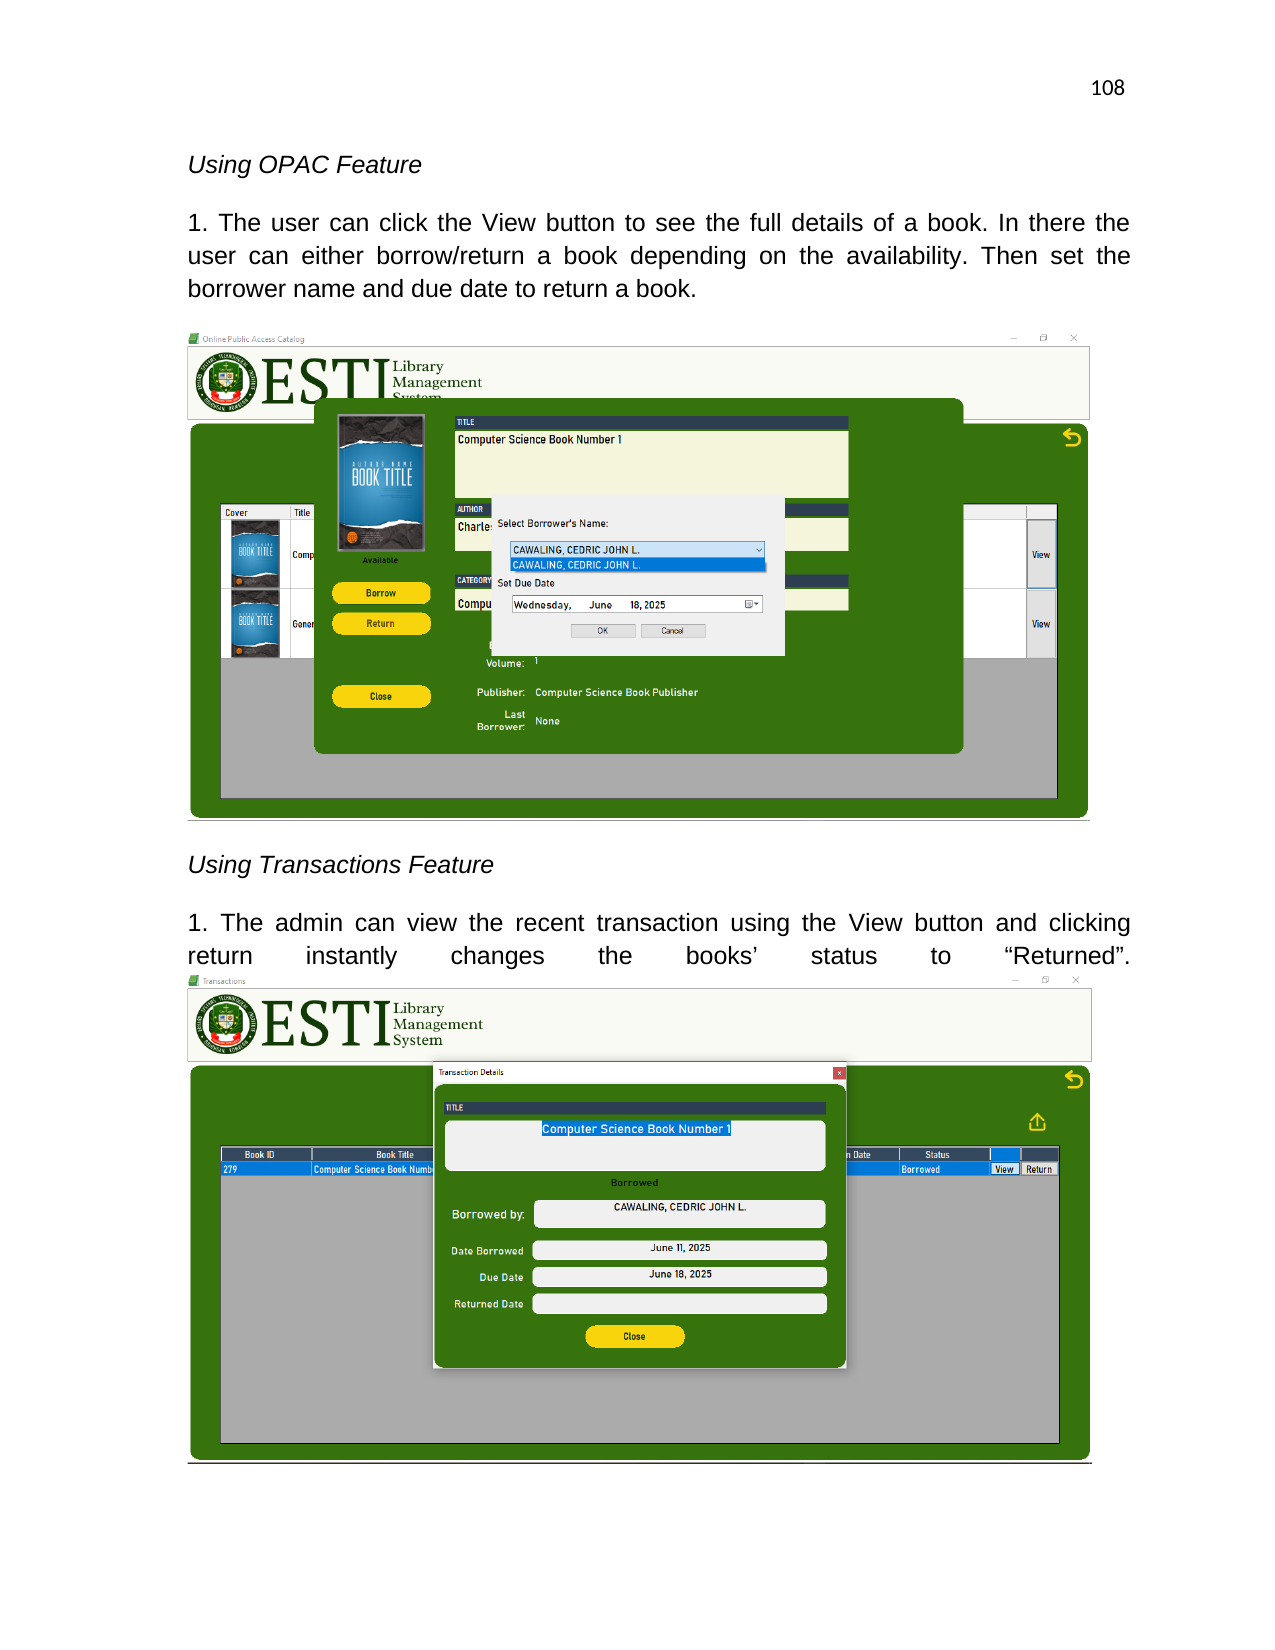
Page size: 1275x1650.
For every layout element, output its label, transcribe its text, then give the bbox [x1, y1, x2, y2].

text Using Transactions Feature [187, 850, 1132, 878]
picture [187, 973, 1092, 1464]
text Using OPAC Feature [187, 150, 1132, 179]
text 1. The user can click the View button to see the full details of a book. In there the user can either borrow/return a book depending on the availability. Then set the borrower name and due date to return a book. [187, 208, 1132, 303]
picture [187, 332, 1090, 821]
